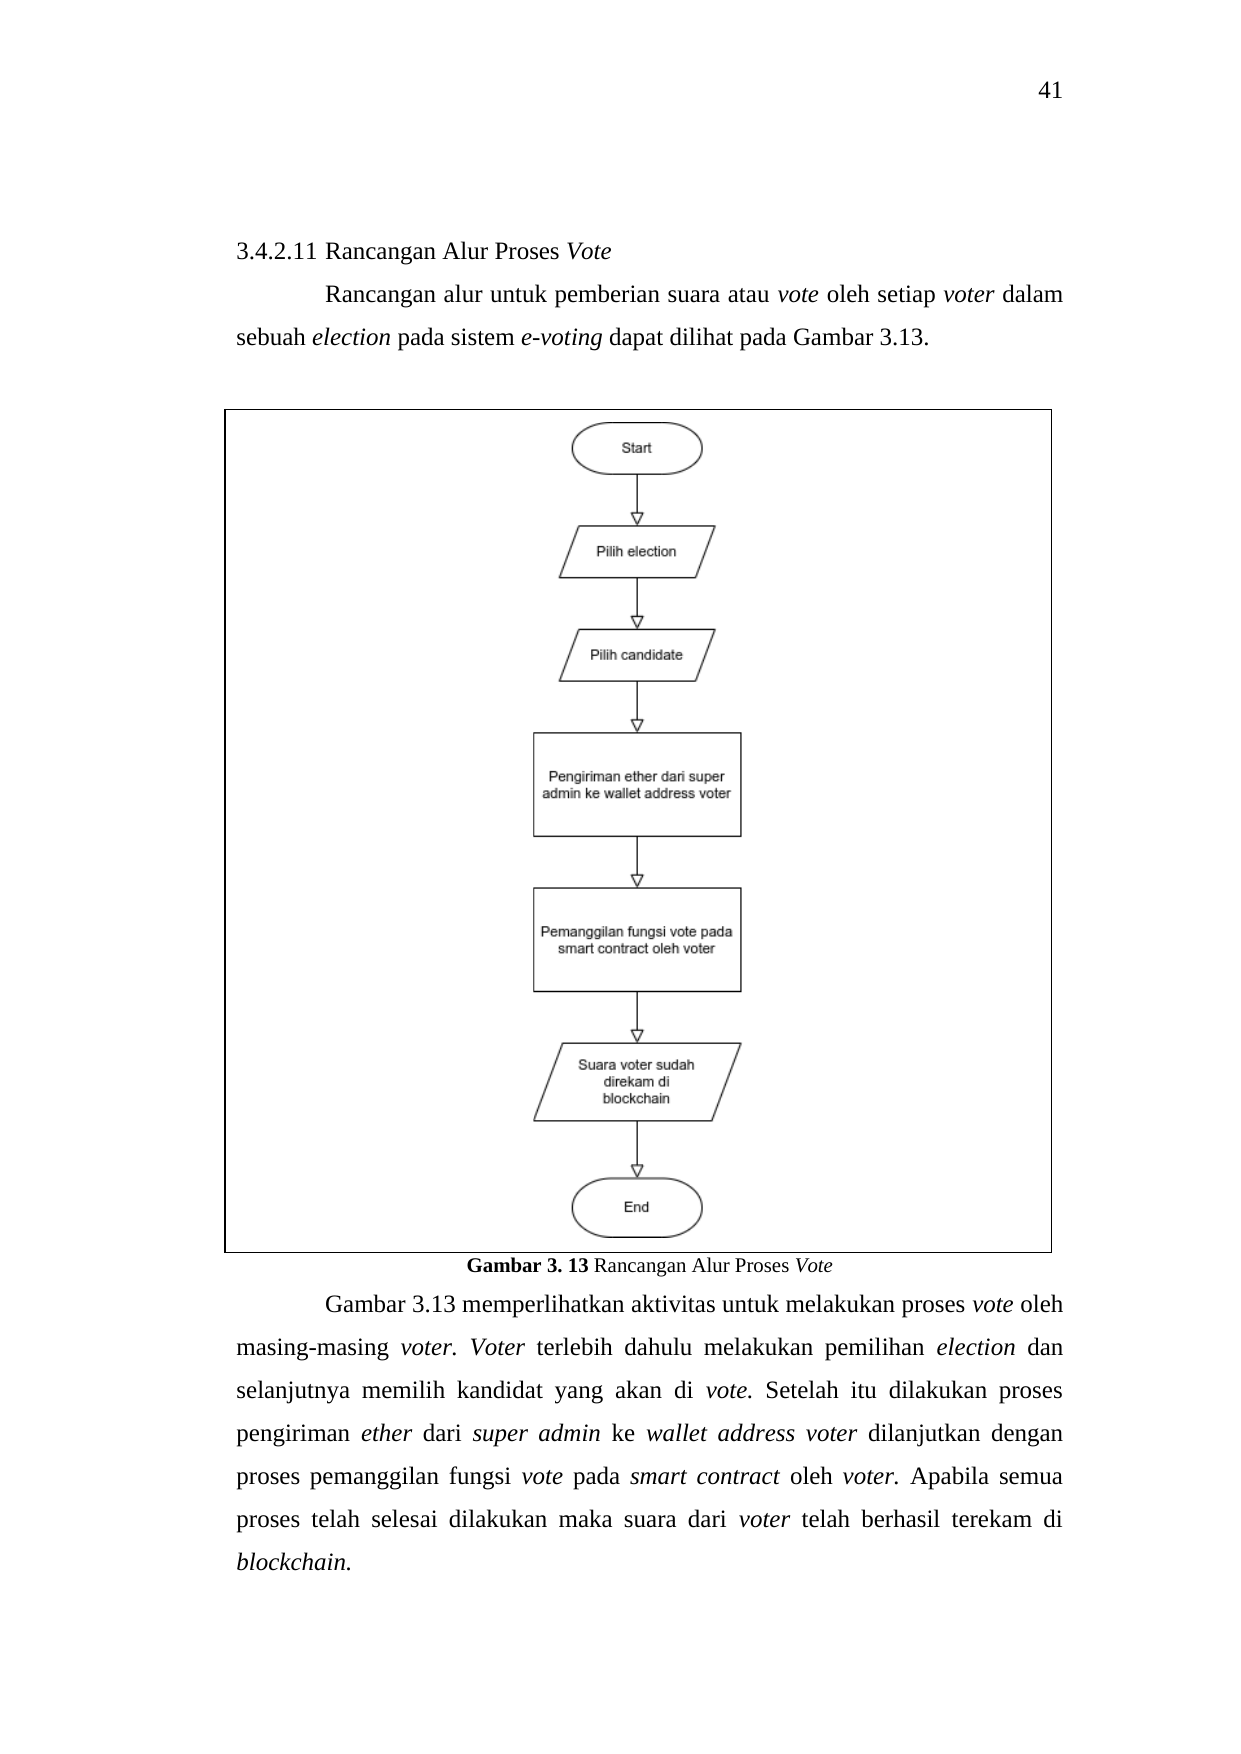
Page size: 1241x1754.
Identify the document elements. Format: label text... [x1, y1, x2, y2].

text Gambar 3.13 memperlihatkan aktivitas untuk melakukan proses vote oleh masing-masing voter. Voter terlebih dahulu melakukan pemilihan election dan selanjutnya memilih kandidat yang akan di vote. Setelah itu dilakukan proses pengiriman ether dari super admin ke wallet address voter dilanjutkan dengan proses pemanggilan fungsi vote pada smart contract oleh voter. Apabila semua proses telah selesai dilakukan maka suara dari voter telah berhasil terekam di blockchain. [236, 1289, 1063, 1576]
text Rancangan alur untuk pemberian suara atau vote oleh setiap voter dalam sebuah election pada sistem e-voting dapat dilihat pada Gambar 3.13. [236, 279, 1063, 351]
table_header [226, 410, 1051, 1252]
picture [533, 422, 743, 1238]
text Gambar 3. 13 Rancangan Alur Proses Vote [236, 1253, 1063, 1277]
list Rancangan Alur Proses Vote [236, 236, 1063, 265]
